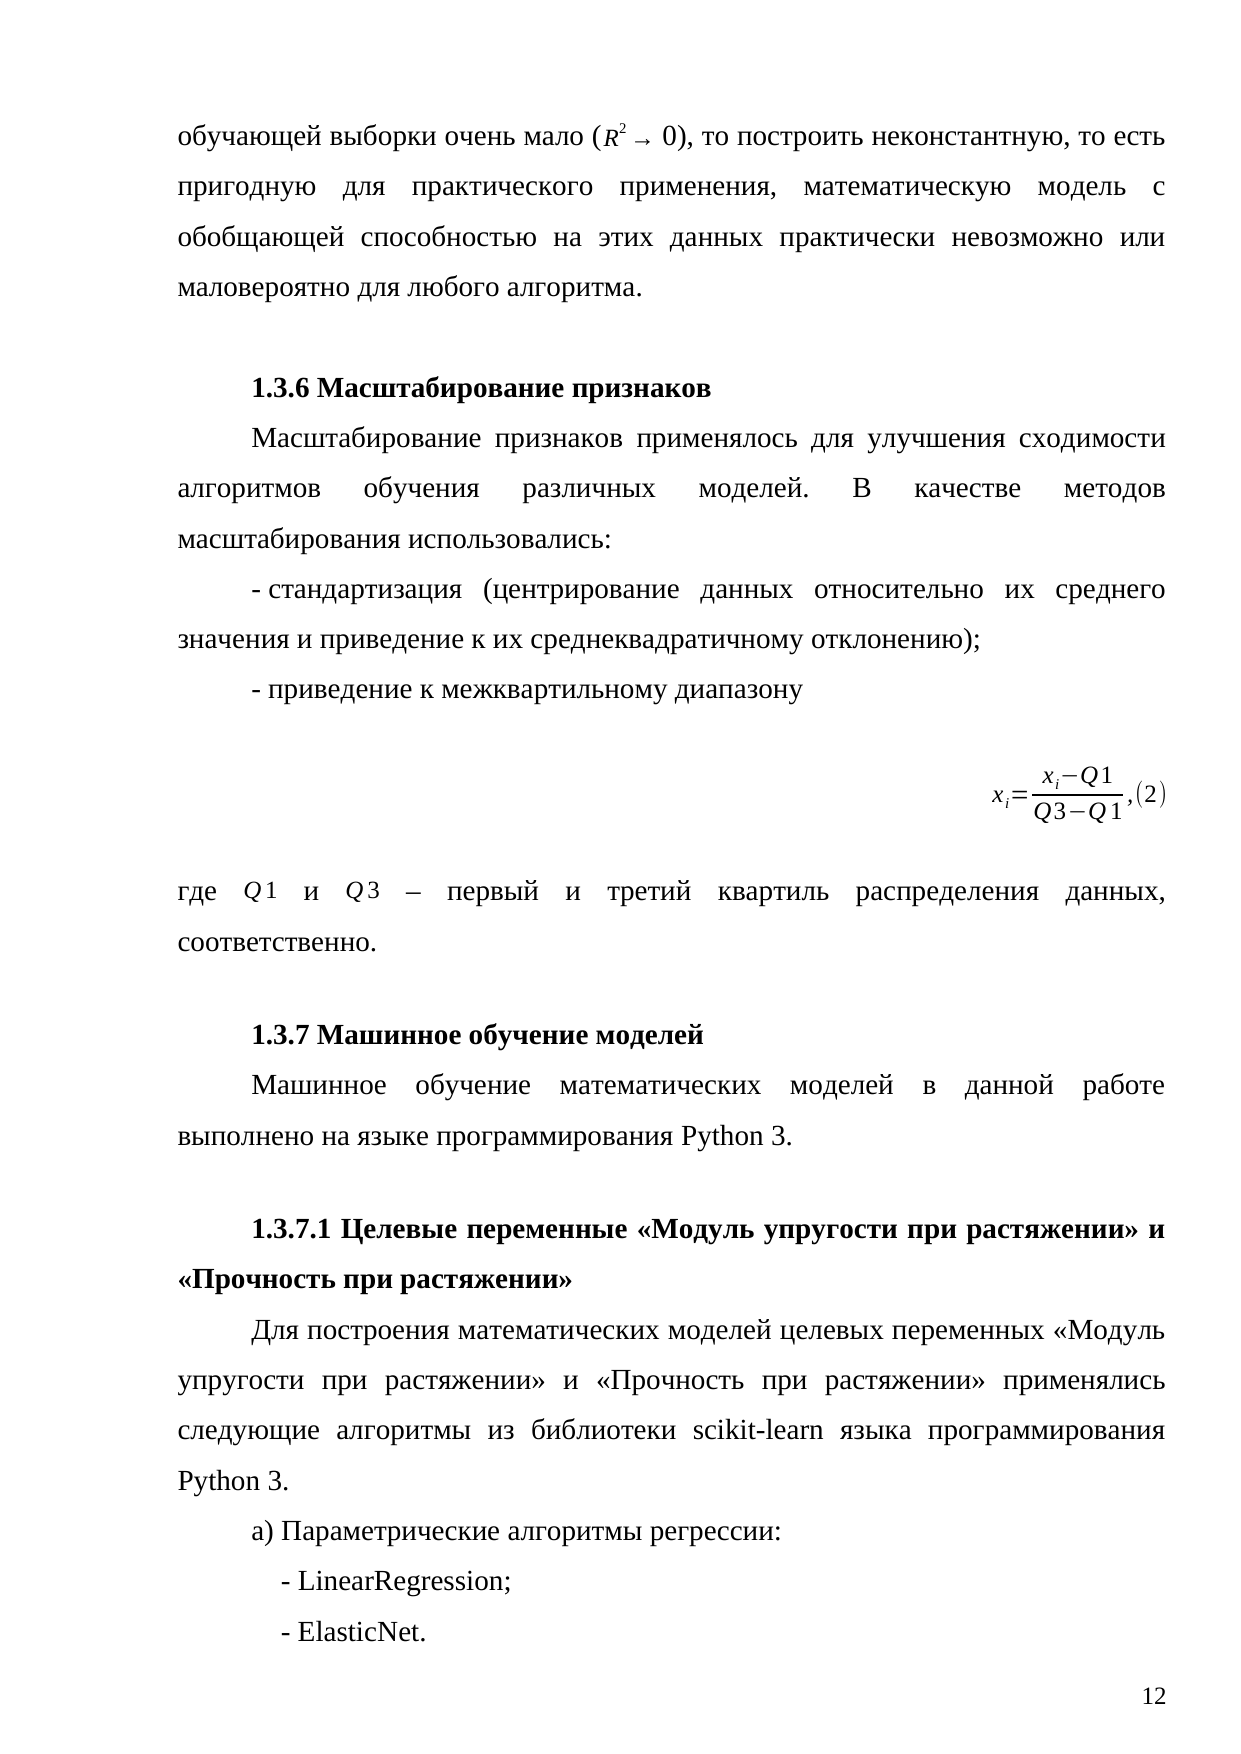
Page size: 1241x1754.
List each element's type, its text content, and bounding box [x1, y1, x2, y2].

text Для построения математических моделей целевых переменных «Модуль упругости при растяжении» и «Прочность при растяжении» применялись следующие алгоритмы из библиотеки scikit-learn языка программирования Python 3. [177, 1312, 1166, 1496]
text - LinearRegression; [177, 1563, 1166, 1597]
text где и – первый и третий квартиль распределения данных, соответственно. [177, 873, 1166, 957]
text - стандартизация (центрирование данных относительно их среднего значения и приведение к их среднеквадратичному отклонению); [177, 571, 1166, 655]
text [177, 118, 1166, 303]
text 1.3.7.1 Целевые переменные «Модуль упругости при растяжении» и «Прочность при растяжении» [177, 1211, 1166, 1295]
text Масштабирование признаков применялось для улучшения сходимости алгоритмов обучения различных моделей. В качестве методов масштабирования использовались: [177, 420, 1166, 554]
text - приведение к межквартильному диапазону [177, 672, 1166, 705]
text Машинное обучение математических моделей в данной работе выполнено на языке программирования Python 3. [177, 1067, 1166, 1151]
text а) Параметрические алгоритмы регрессии: [177, 1513, 1166, 1547]
text 1.3.7 Машинное обучение моделей [177, 1017, 1166, 1051]
text - ElasticNet. [177, 1614, 1166, 1647]
text 1.3.6 Масштабирование признаков [177, 370, 1166, 403]
